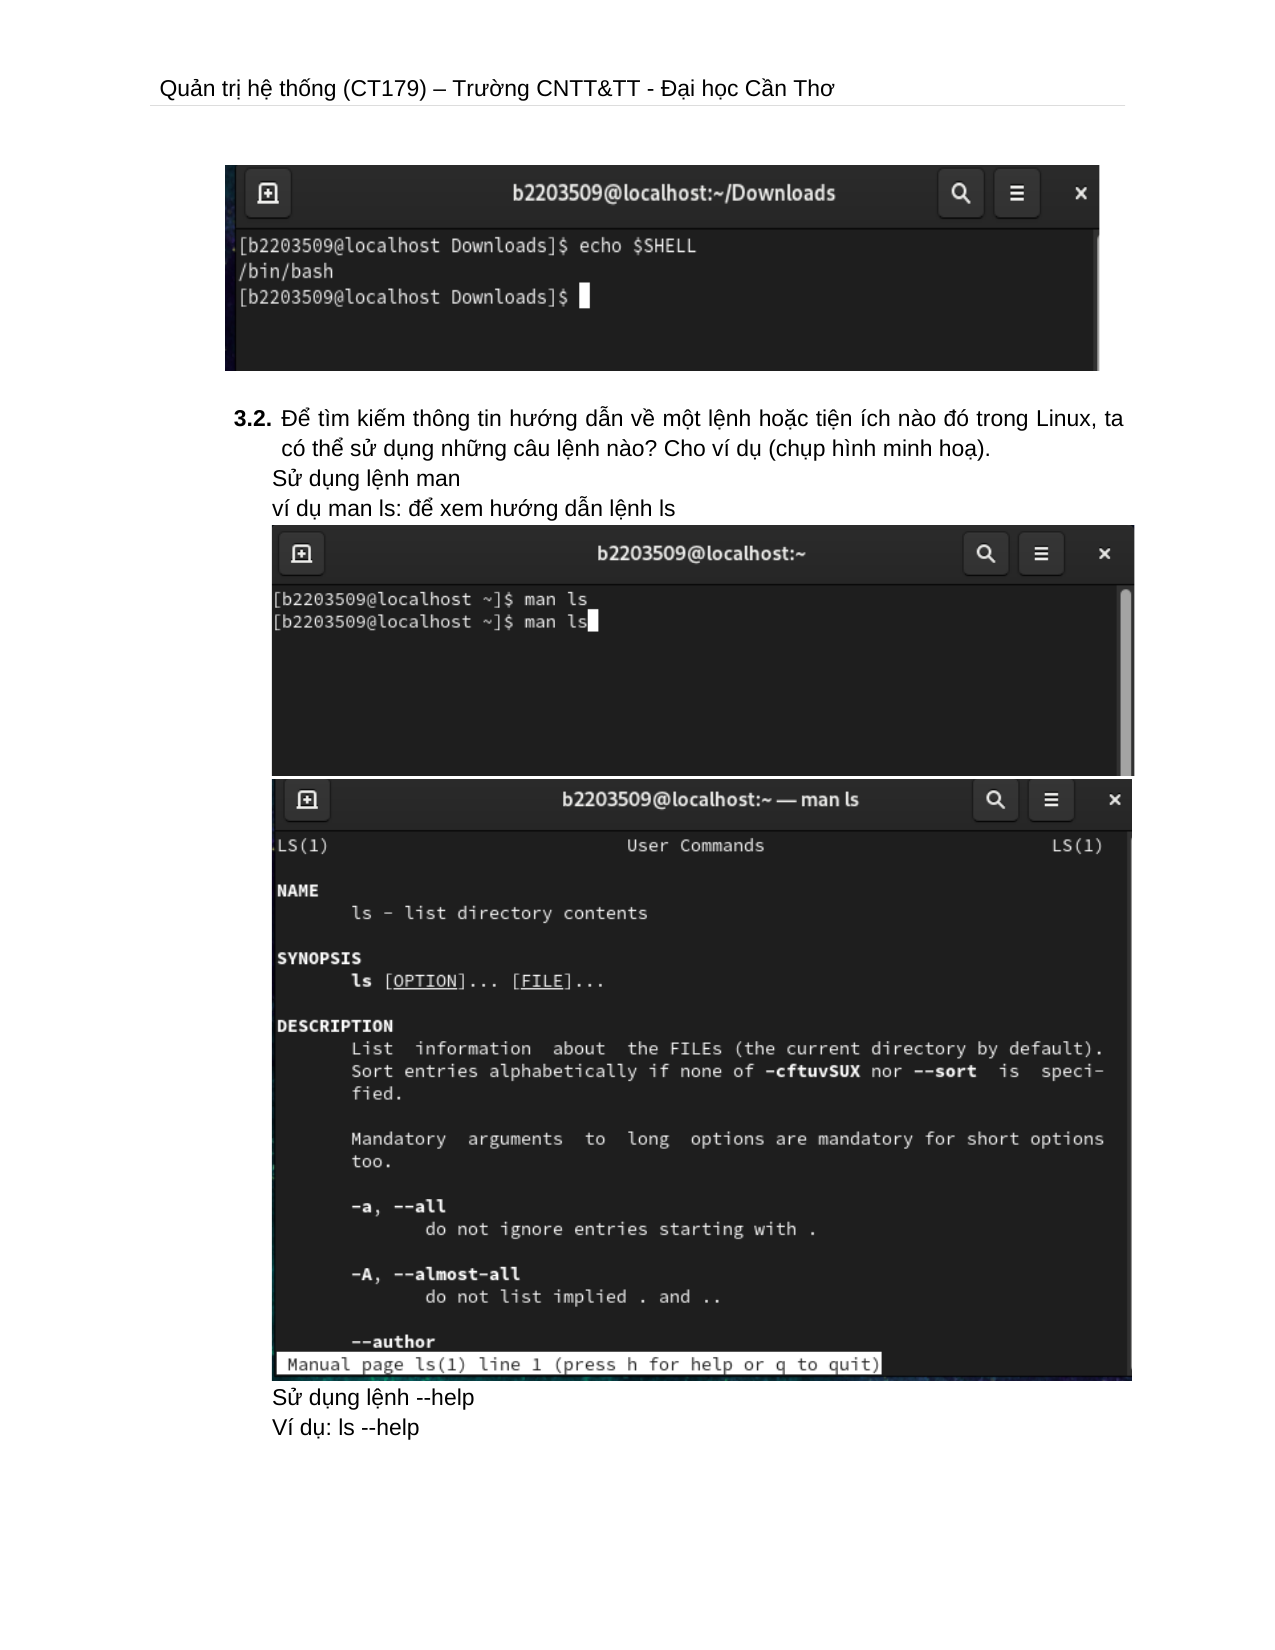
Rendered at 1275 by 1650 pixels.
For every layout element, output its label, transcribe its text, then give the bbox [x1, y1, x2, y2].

list Sử dụng lệnh man [272, 465, 1125, 491]
list ví dụ man ls: để xem hướng dẫn lệnh ls [272, 495, 1125, 522]
list Để tìm kiếm thông tin hướng dẫn về một lệnh hoặc tiện ích nào đó trong Linux, ta có thể sử dụng những câu lệnh nào? Cho ví dụ (chụp hình minh hoạ). [272, 405, 1125, 461]
picture [271, 779, 1132, 1381]
picture [225, 165, 1100, 371]
picture [271, 525, 1135, 776]
list Sử dụng lệnh --help [272, 1384, 1125, 1410]
list Ví dụ: ls --help [272, 1414, 1125, 1441]
